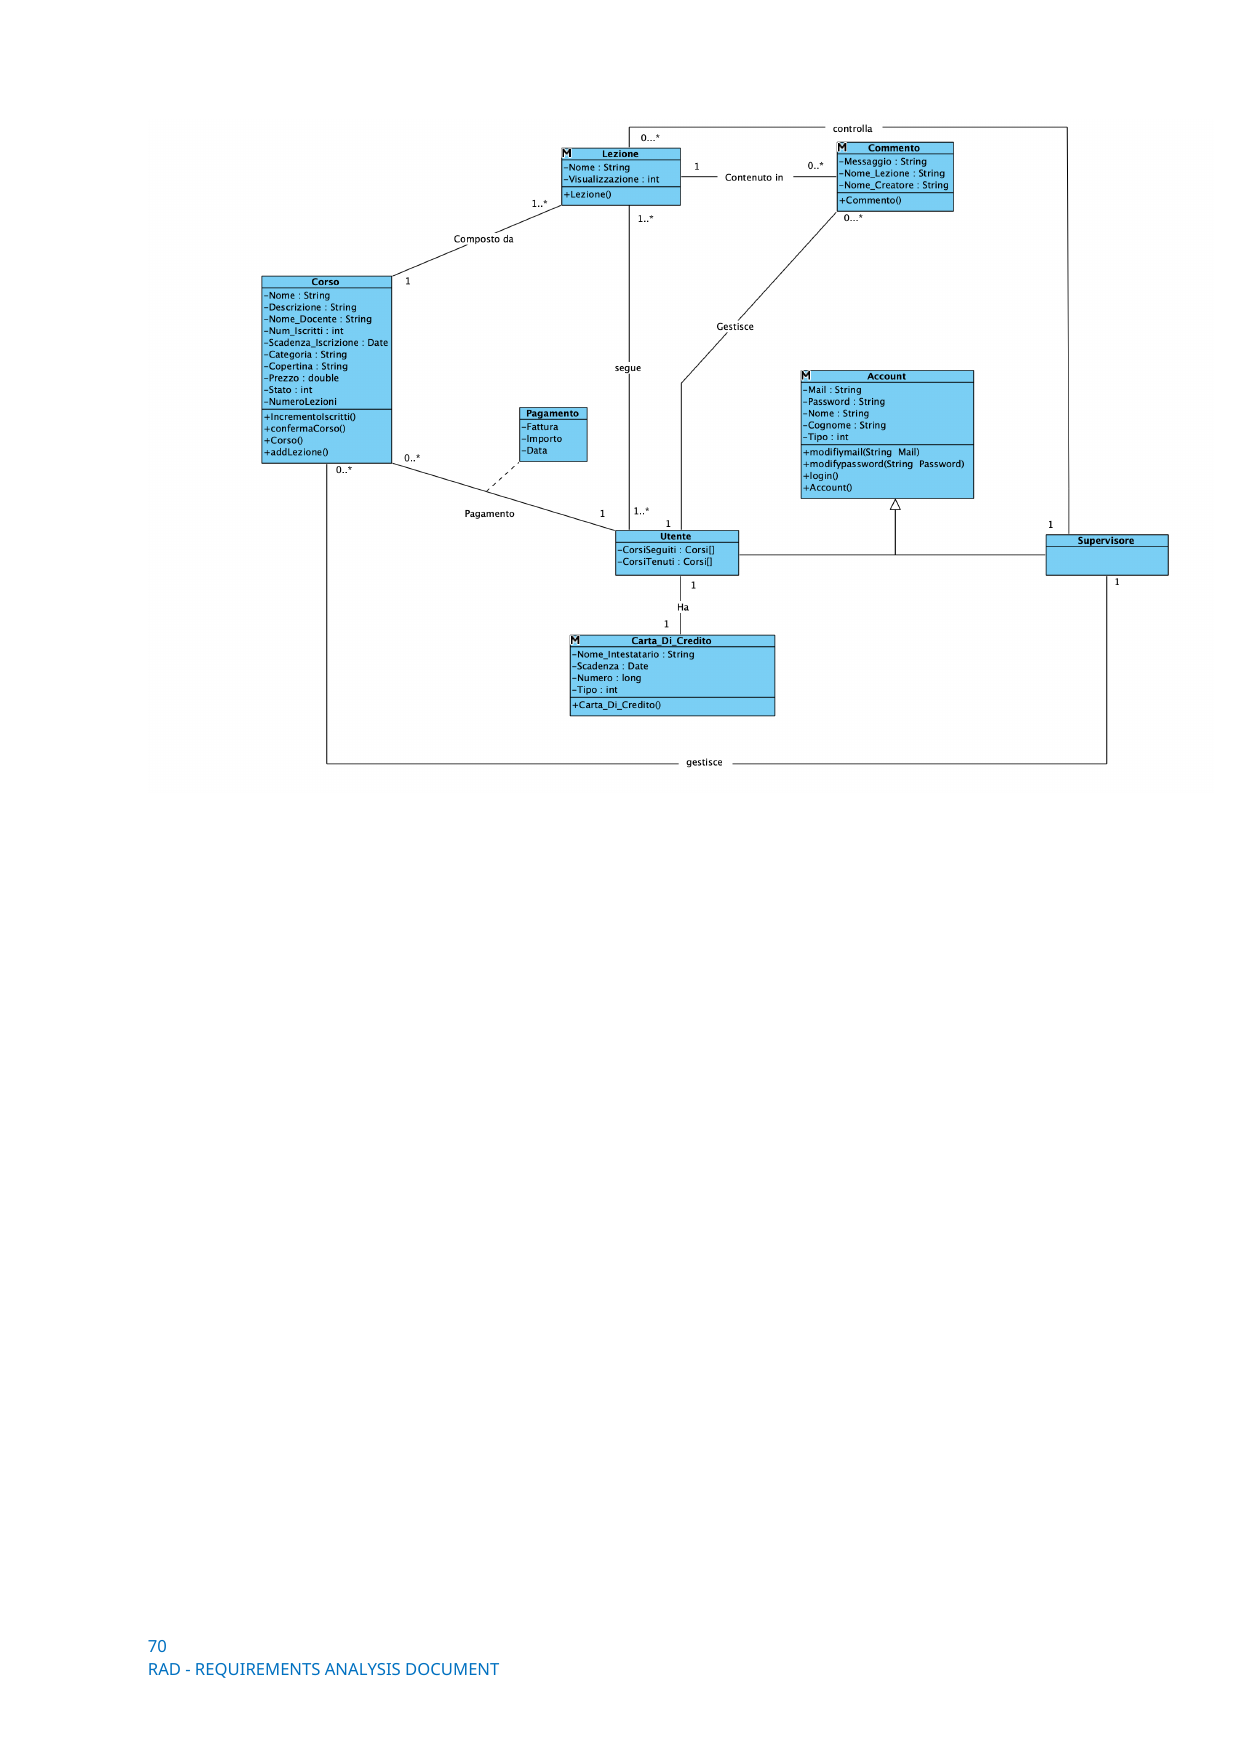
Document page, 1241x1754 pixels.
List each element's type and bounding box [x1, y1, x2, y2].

picture [147, 119, 1215, 793]
